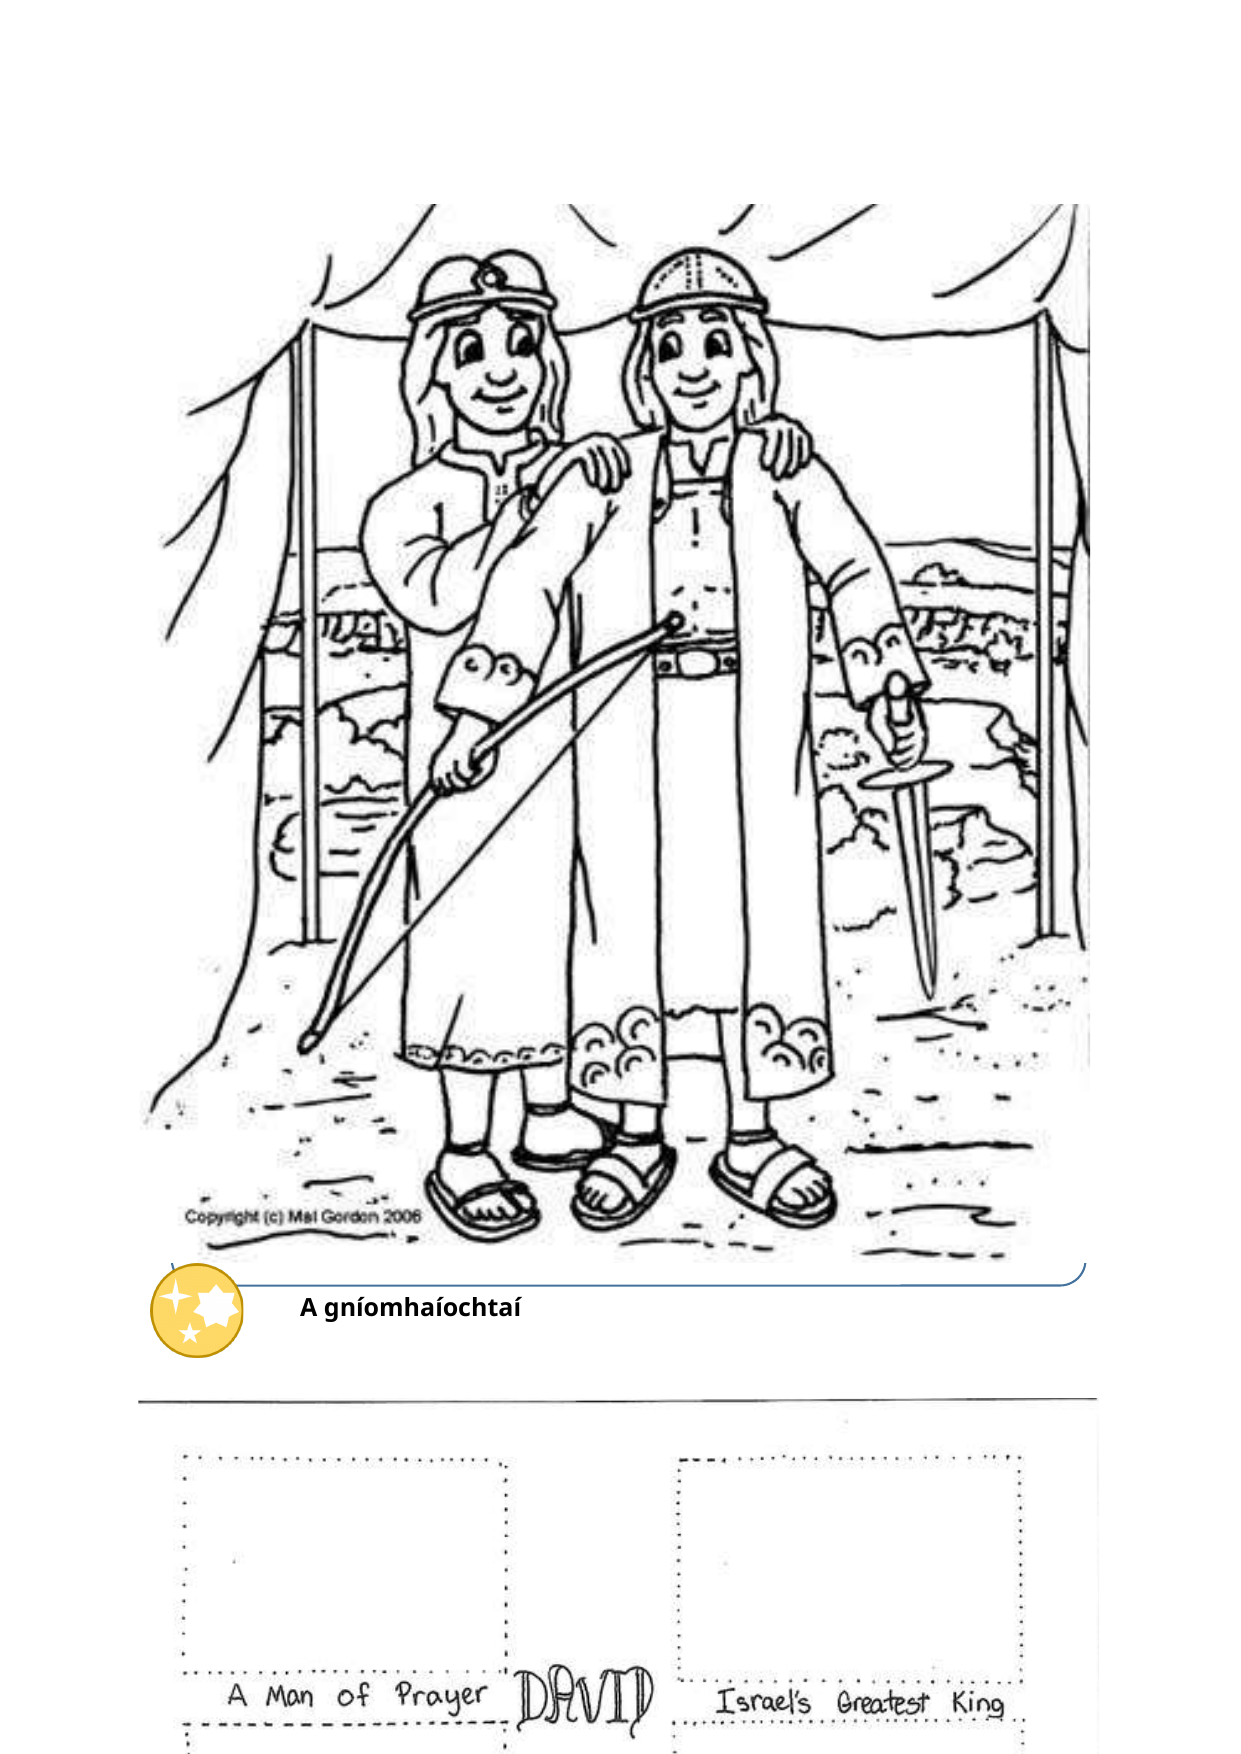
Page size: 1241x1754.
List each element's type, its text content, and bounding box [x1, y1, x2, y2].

text A gníomhaíochtaí [244, 1290, 1090, 1324]
picture [139, 204, 1091, 1358]
picture [138, 1398, 1100, 1754]
